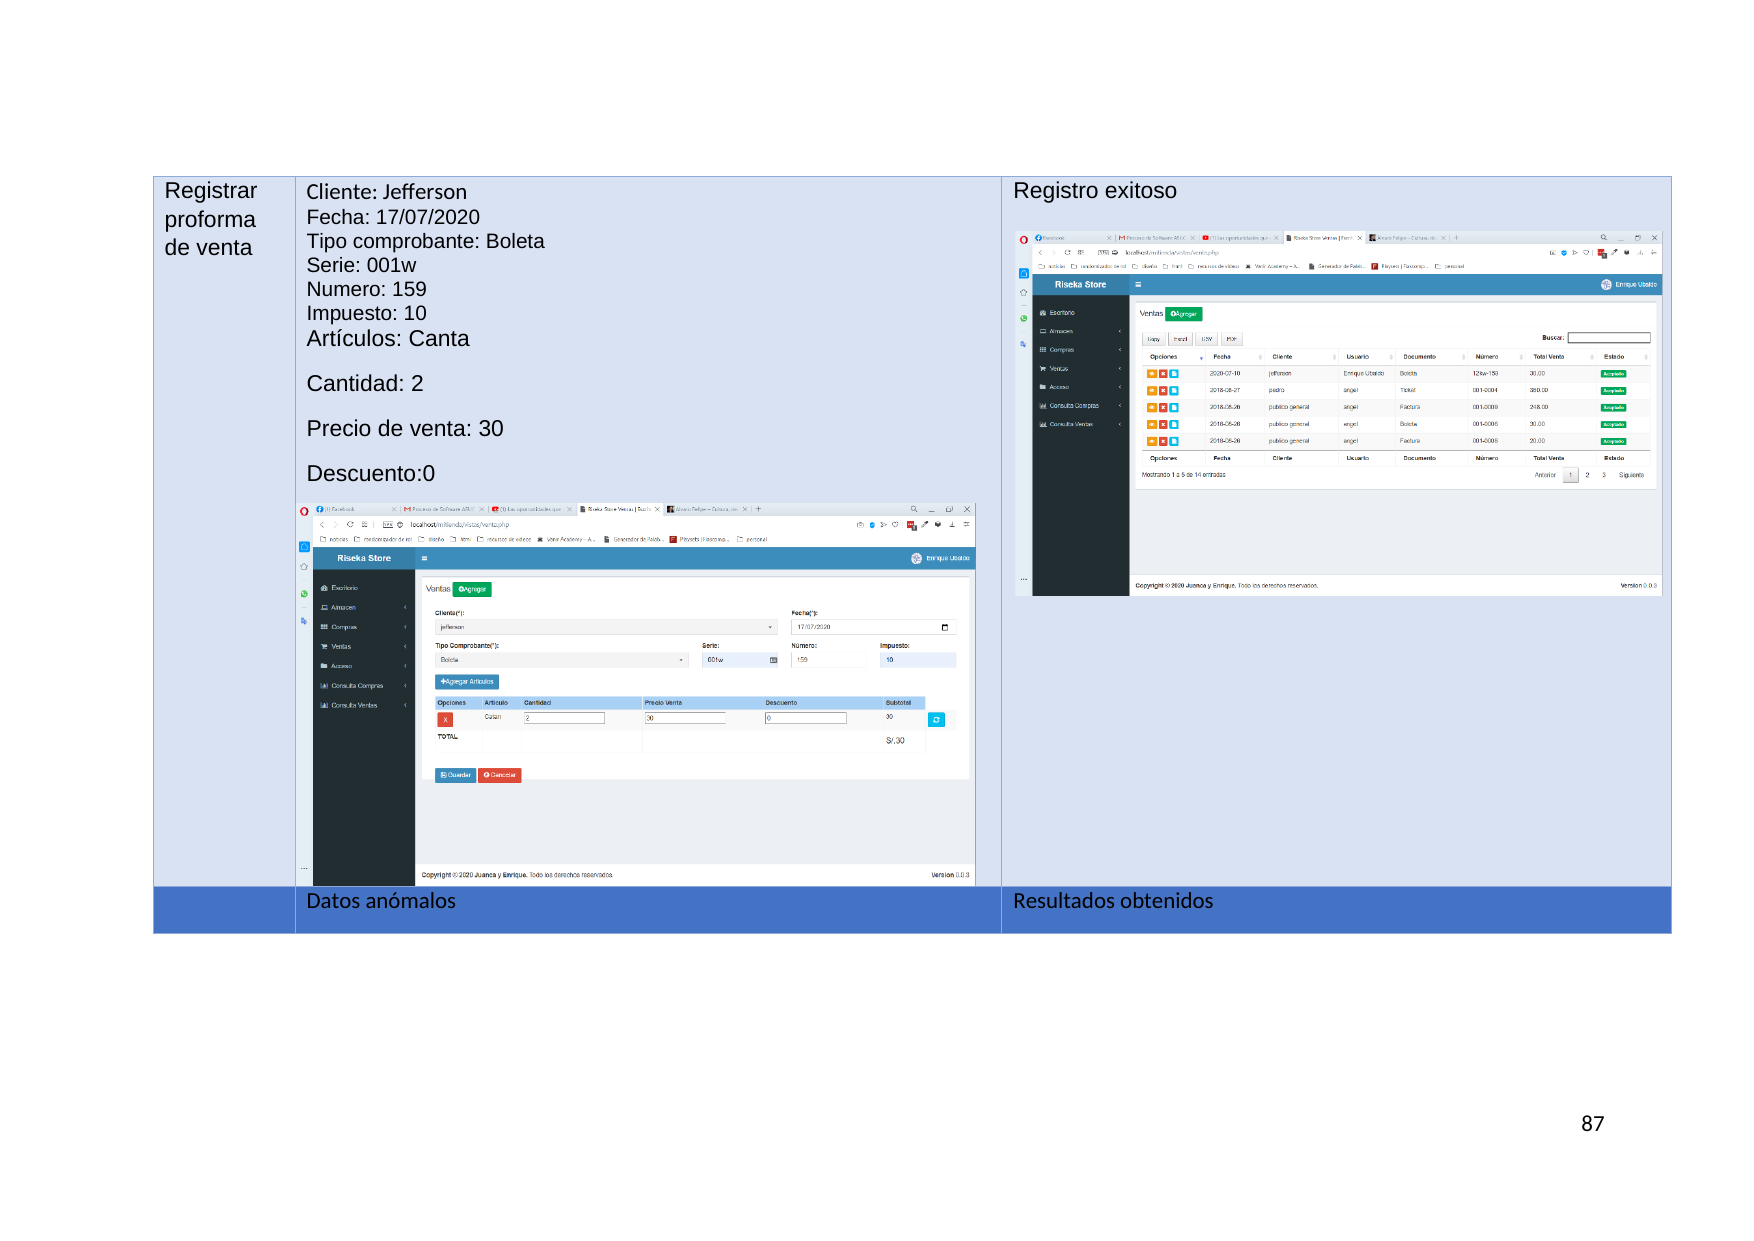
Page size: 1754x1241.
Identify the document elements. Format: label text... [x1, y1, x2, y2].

table_cell Cliente: Jefferson Fecha: 17/07/2020 Tipo comprobante: Boleta Serie: 001w Numero: 159 Impuesto: 10 Artículos: Canta Cantidad: 2 Precio de venta: 30 Descuento:0 [296, 177, 1001, 886]
table_cell [154, 887, 295, 933]
table_cell Resultados obtenidos [1002, 887, 1671, 933]
table_cell Registro exitoso [1002, 177, 1671, 886]
table_cell Registrar proforma de venta [154, 177, 295, 886]
picture [295, 503, 976, 886]
table_cell Datos anómalos [296, 887, 1001, 933]
picture [1015, 231, 1663, 596]
